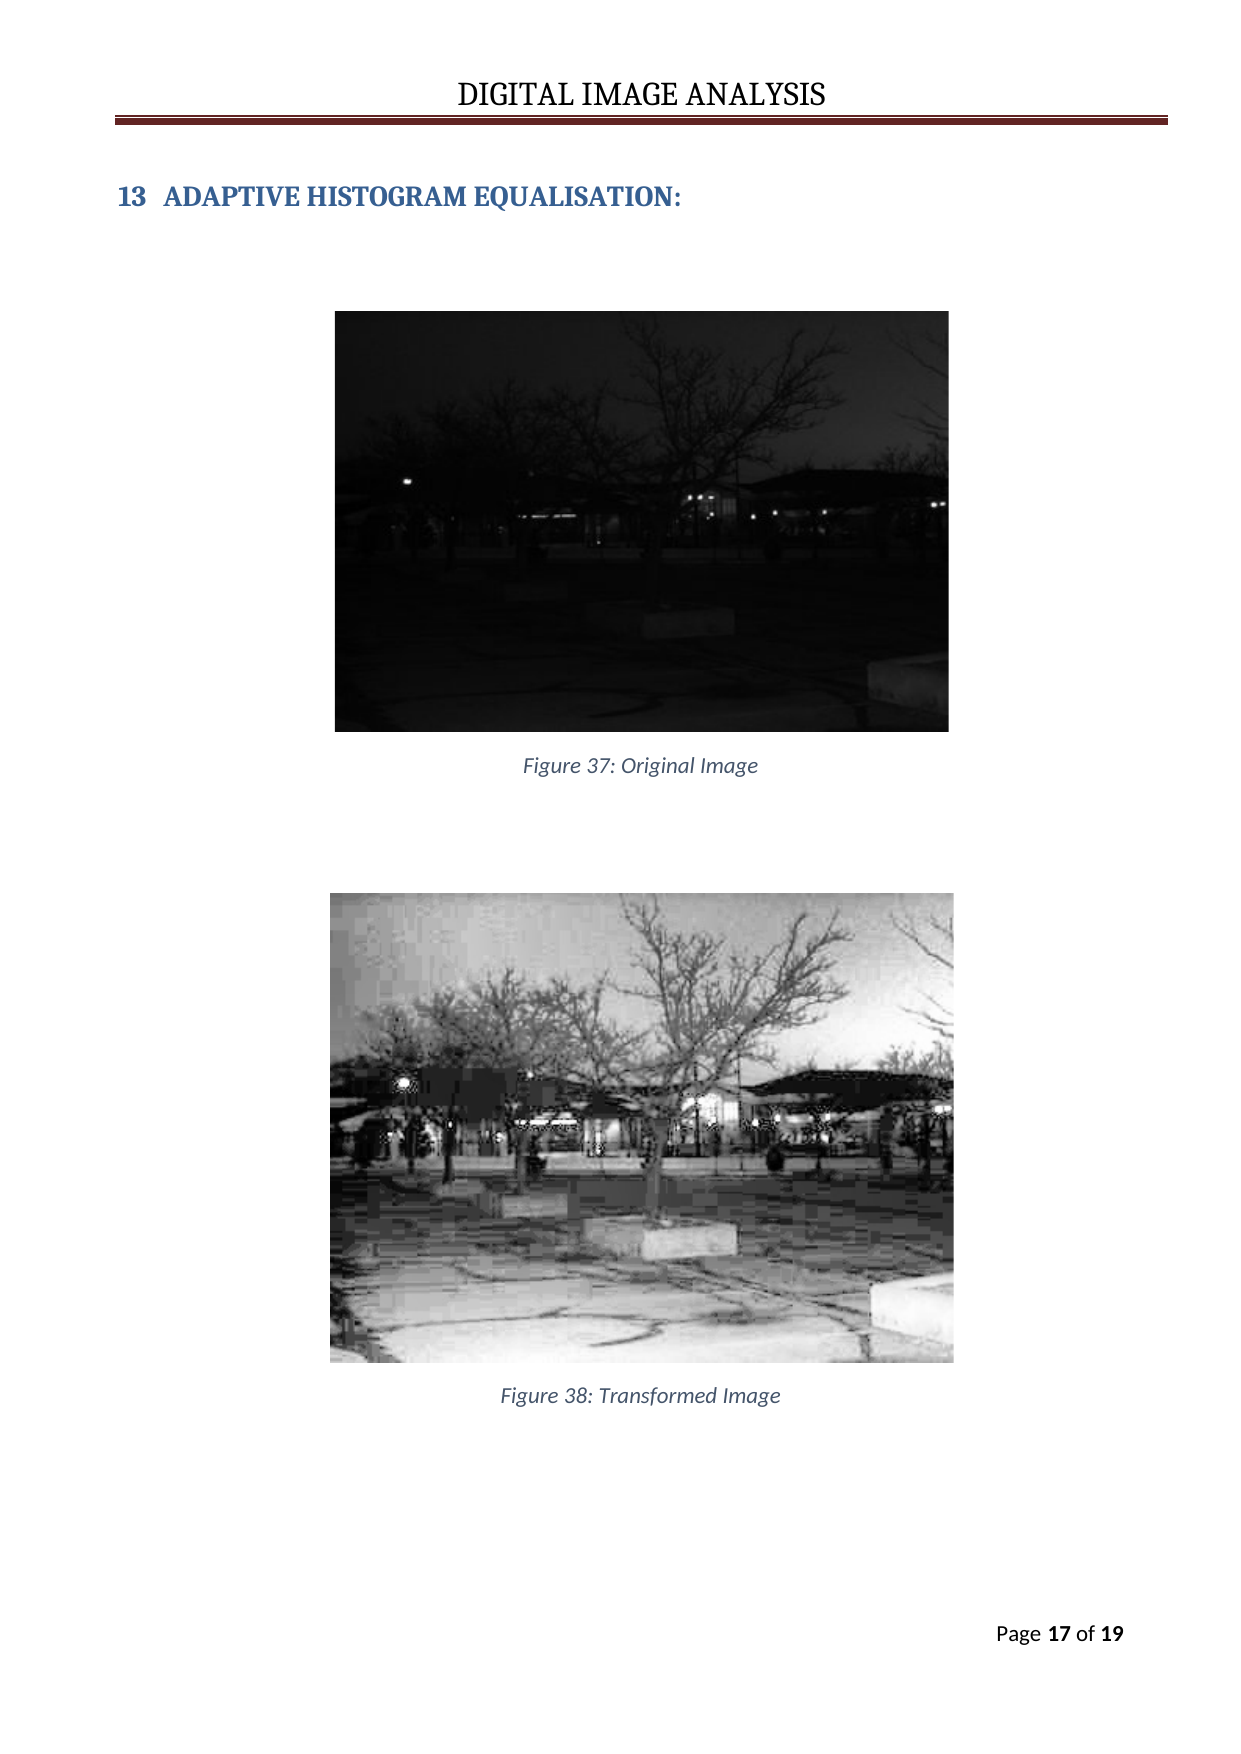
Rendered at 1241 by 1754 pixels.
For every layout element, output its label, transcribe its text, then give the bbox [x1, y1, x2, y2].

text Figure 38: Transformed Image [118, 1381, 1166, 1409]
subtitle ADAPTIVE HISTOGRAM EQUALISATION: [118, 180, 1166, 214]
picture [334, 311, 949, 732]
picture [330, 893, 954, 1363]
text Figure 37: Original Image [118, 751, 1166, 779]
